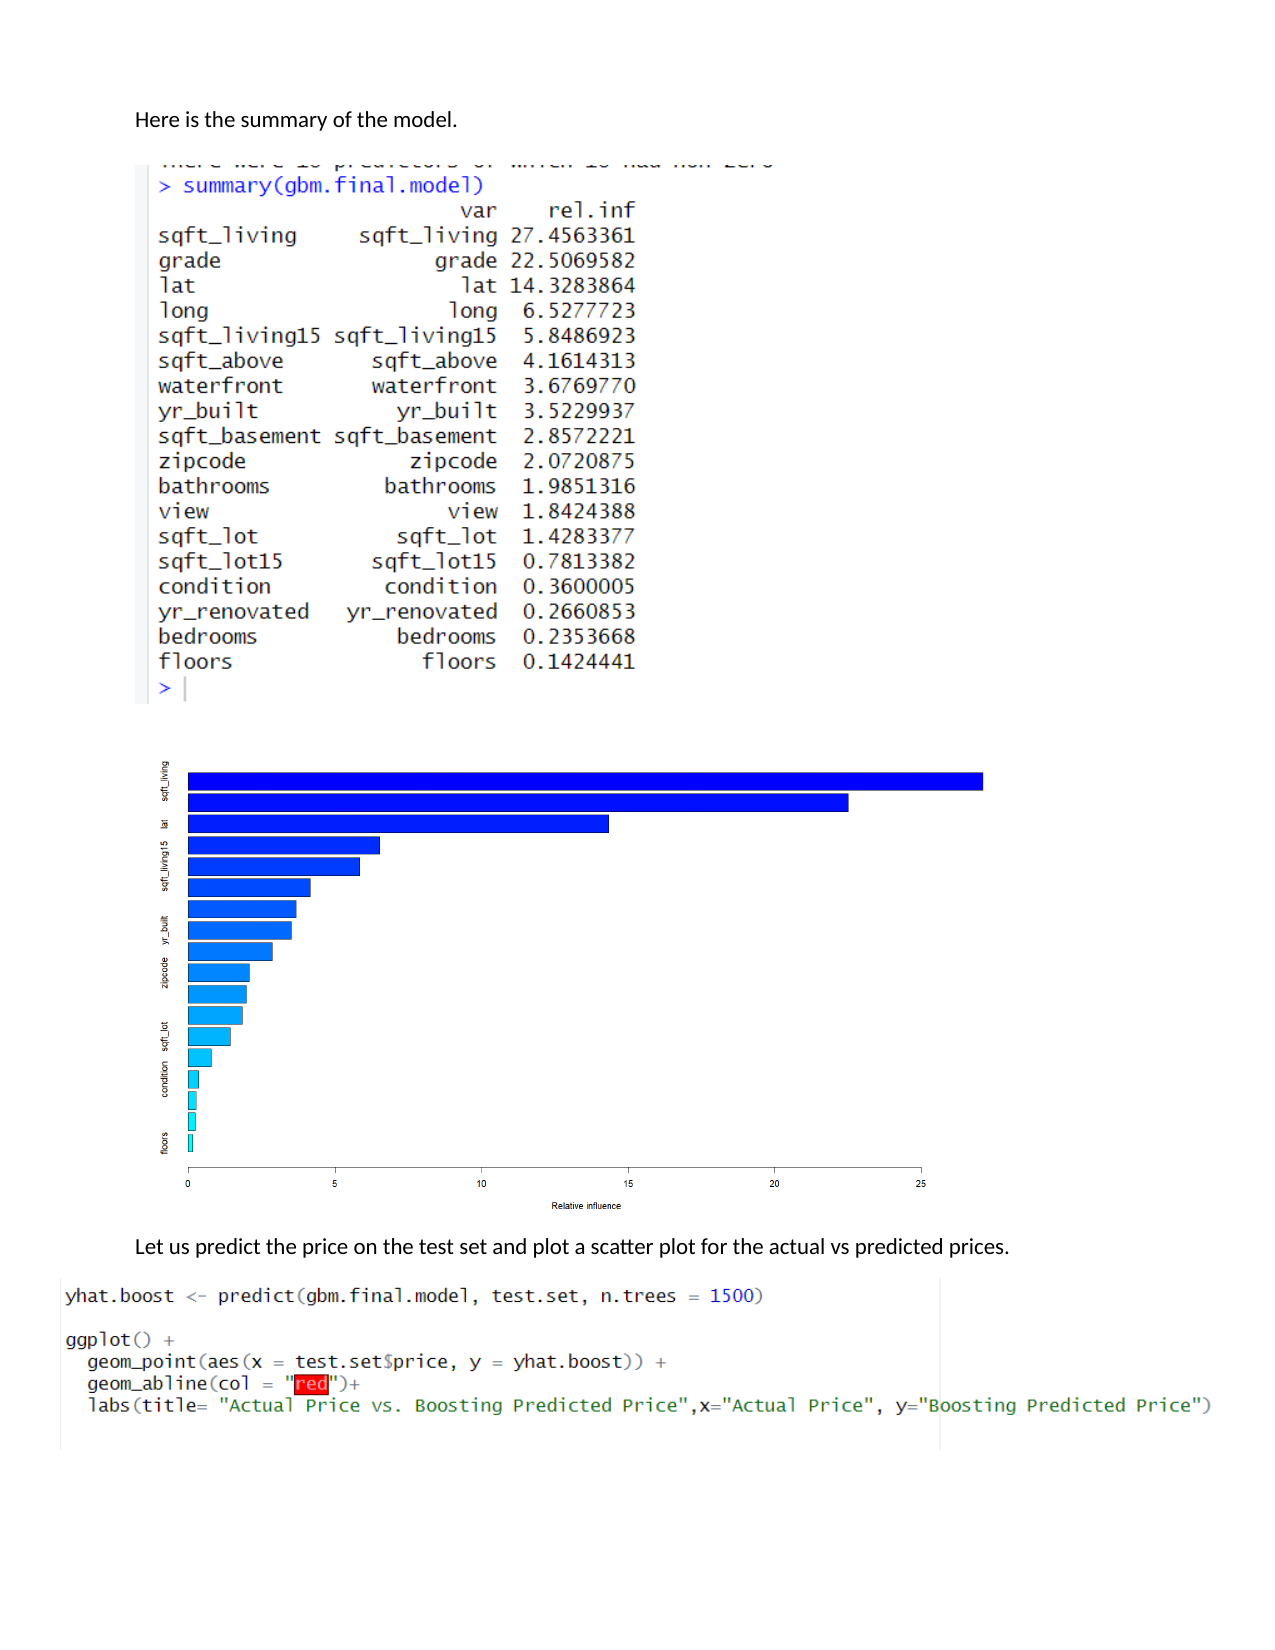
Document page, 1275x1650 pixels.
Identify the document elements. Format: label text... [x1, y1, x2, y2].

list Here is the summary of the model. [135, 105, 1215, 133]
picture [135, 165, 787, 704]
text Let us predict the price on the test set and plot a scatter plot for the actual vs predicted prices. [60, 1232, 1215, 1260]
picture [60, 1278, 1215, 1450]
picture [135, 735, 984, 1214]
